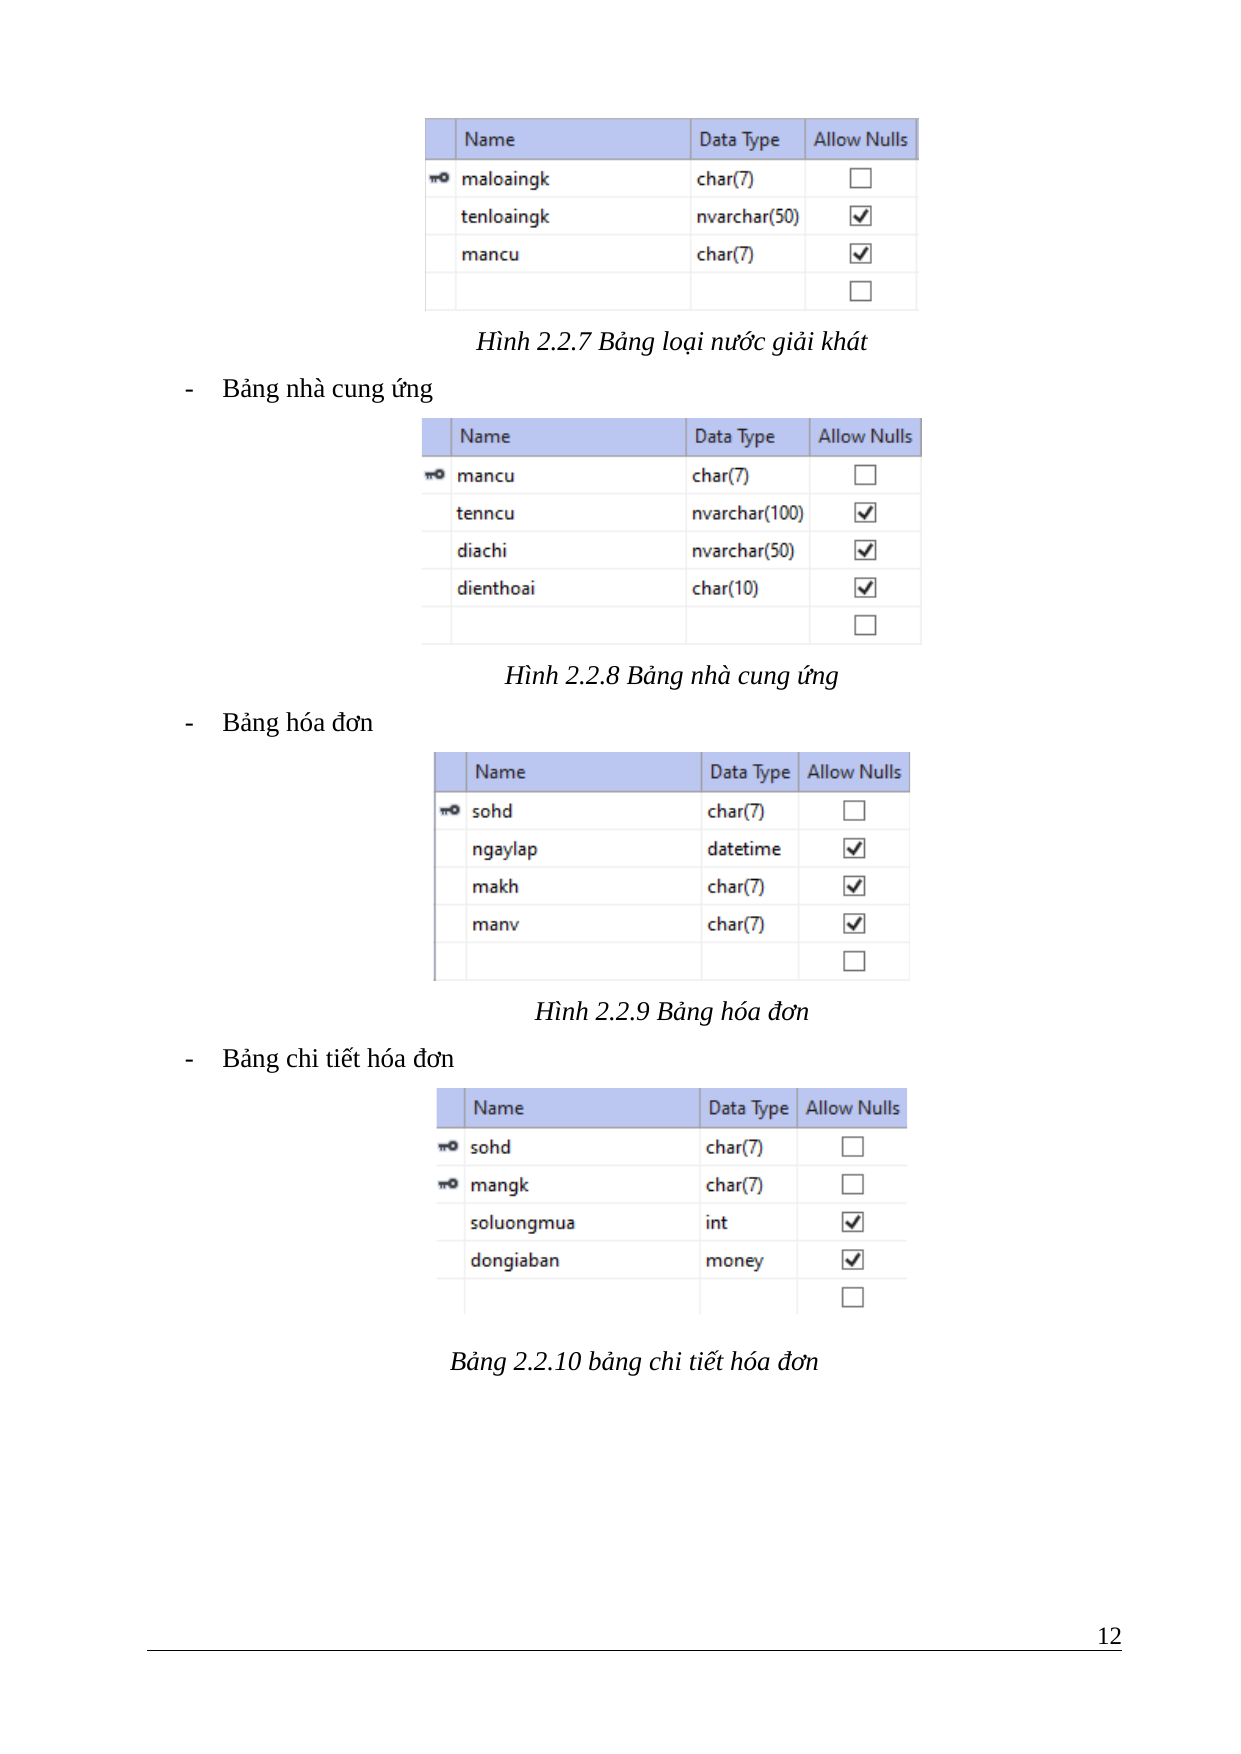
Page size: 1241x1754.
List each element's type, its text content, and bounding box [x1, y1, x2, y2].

list Hình 2.2.8 Bảng nhà cung ứng [222, 659, 1122, 691]
text Bảng 2.2.10 bảng chi tiết hóa đơn [147, 1345, 1122, 1376]
list Bảng hóa đơn [184, 706, 1122, 737]
list Hình 2.2.9 Bảng hóa đơn [222, 995, 1122, 1026]
list Bảng chi tiết hóa đơn [184, 1042, 1122, 1073]
list Hình 2.2.7 Bảng loại nước giải khát [222, 325, 1122, 356]
list Bảng nhà cung ứng [184, 372, 1122, 403]
